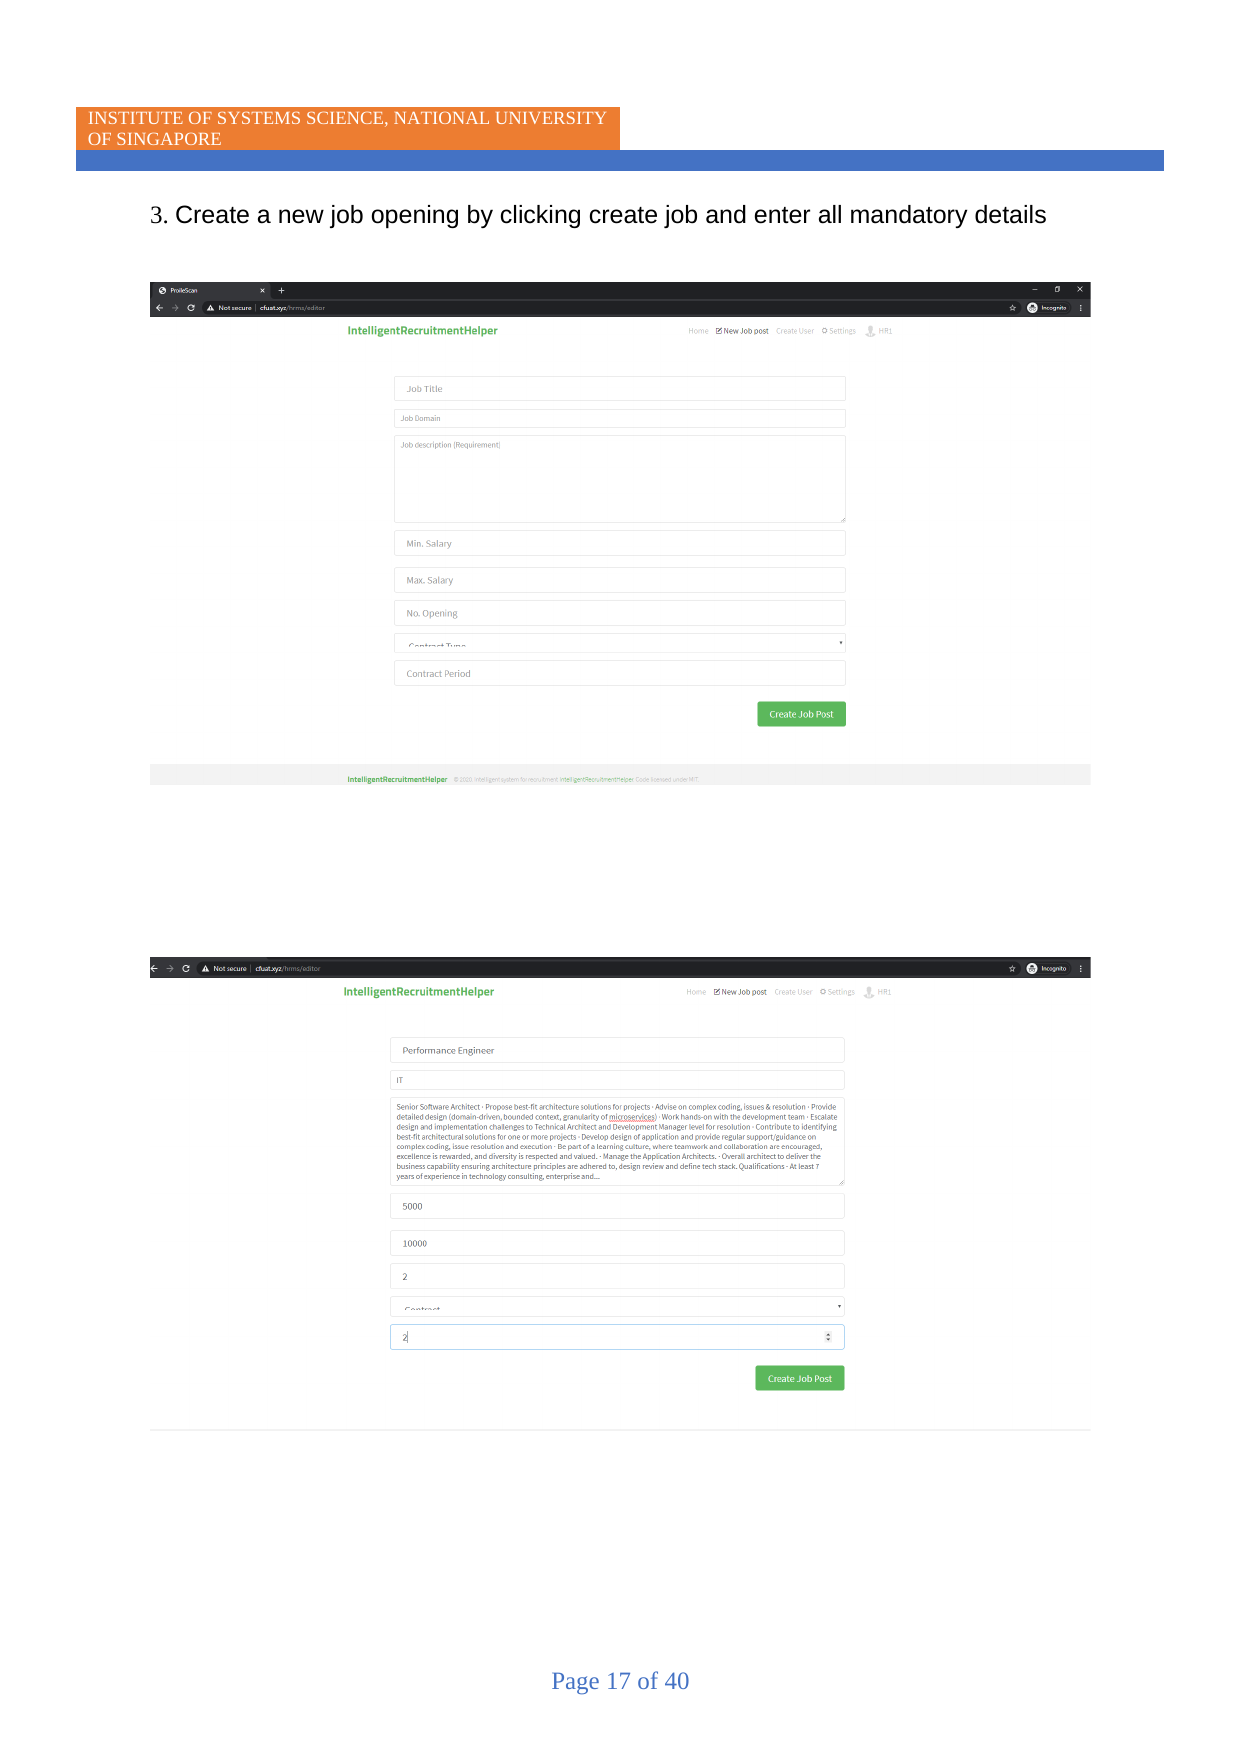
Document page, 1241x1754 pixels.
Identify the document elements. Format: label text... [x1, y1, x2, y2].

picture [150, 957, 1091, 1431]
text 3. Create a new job opening by clicking create job and enter all mandatory details [150, 200, 1090, 229]
picture [150, 282, 1091, 785]
